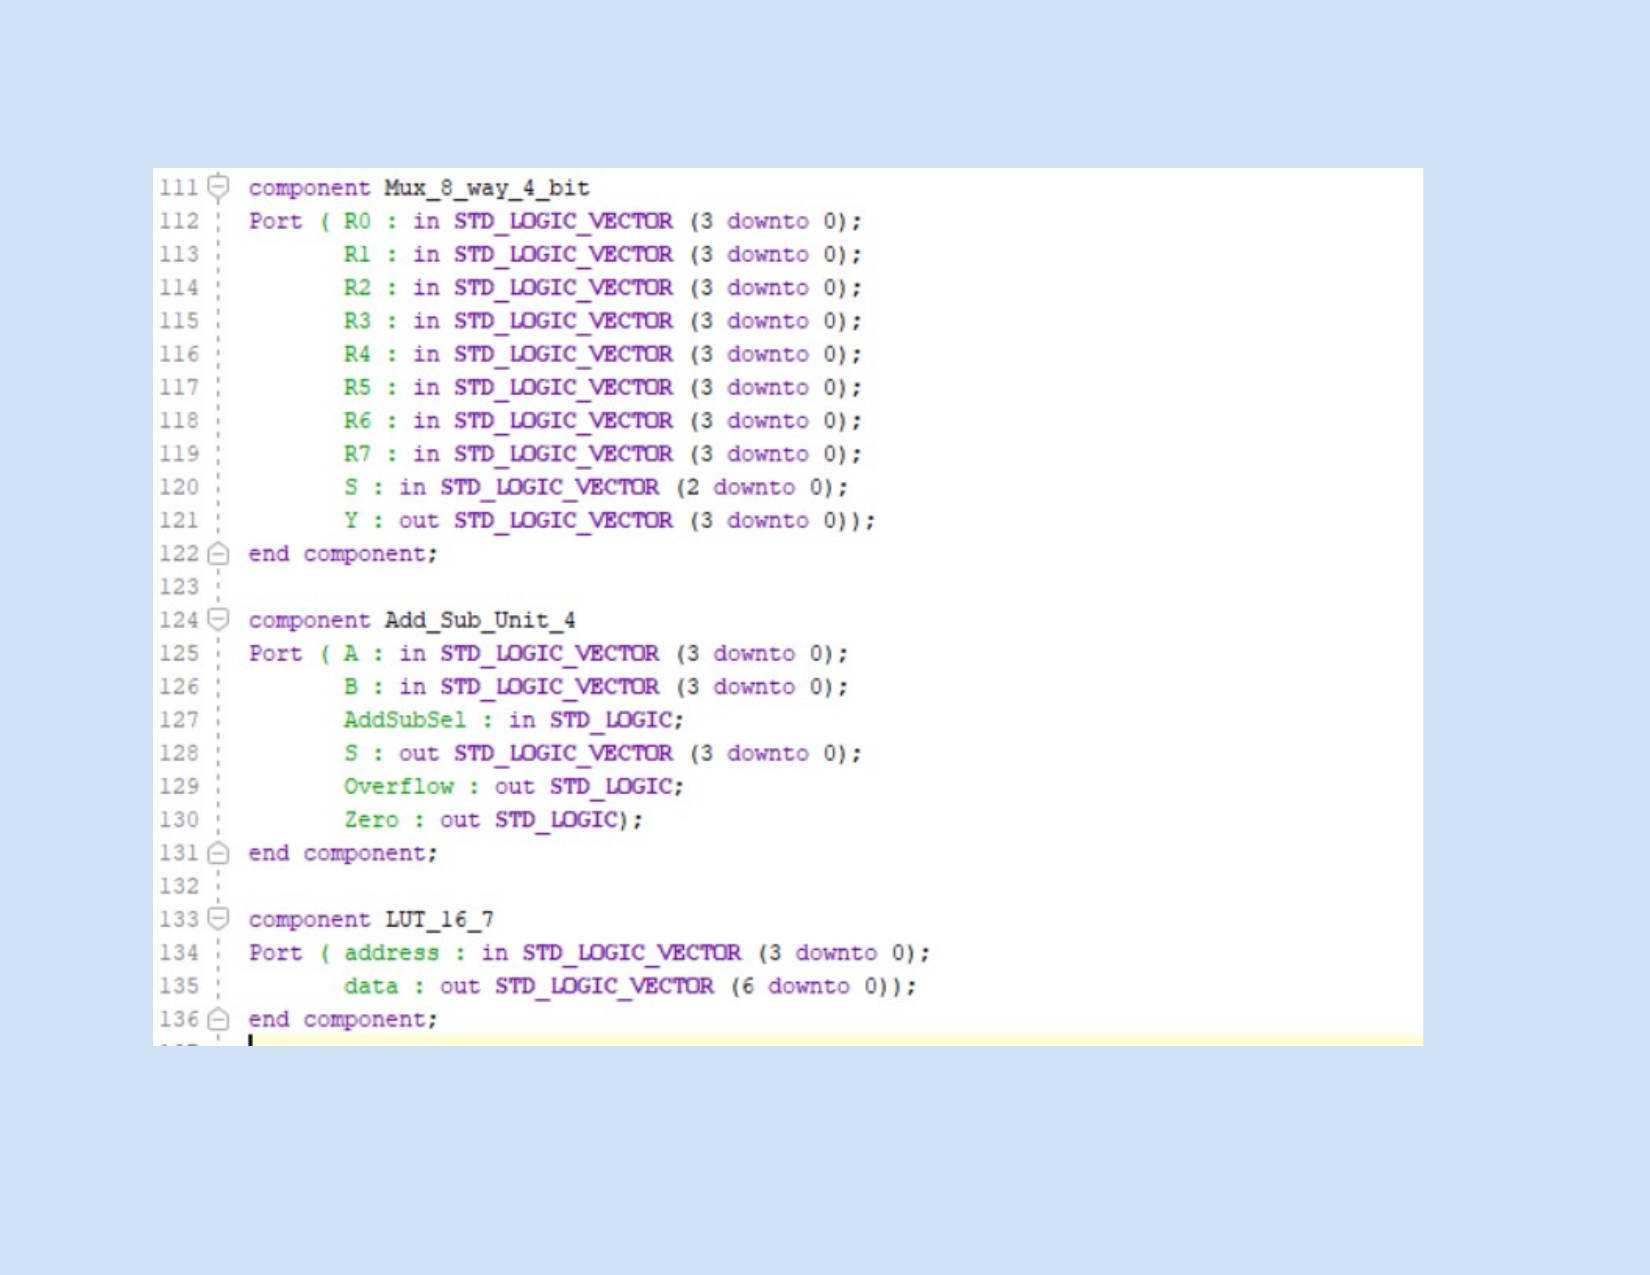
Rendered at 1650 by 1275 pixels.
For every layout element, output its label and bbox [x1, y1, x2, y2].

picture [153, 168, 1424, 1046]
